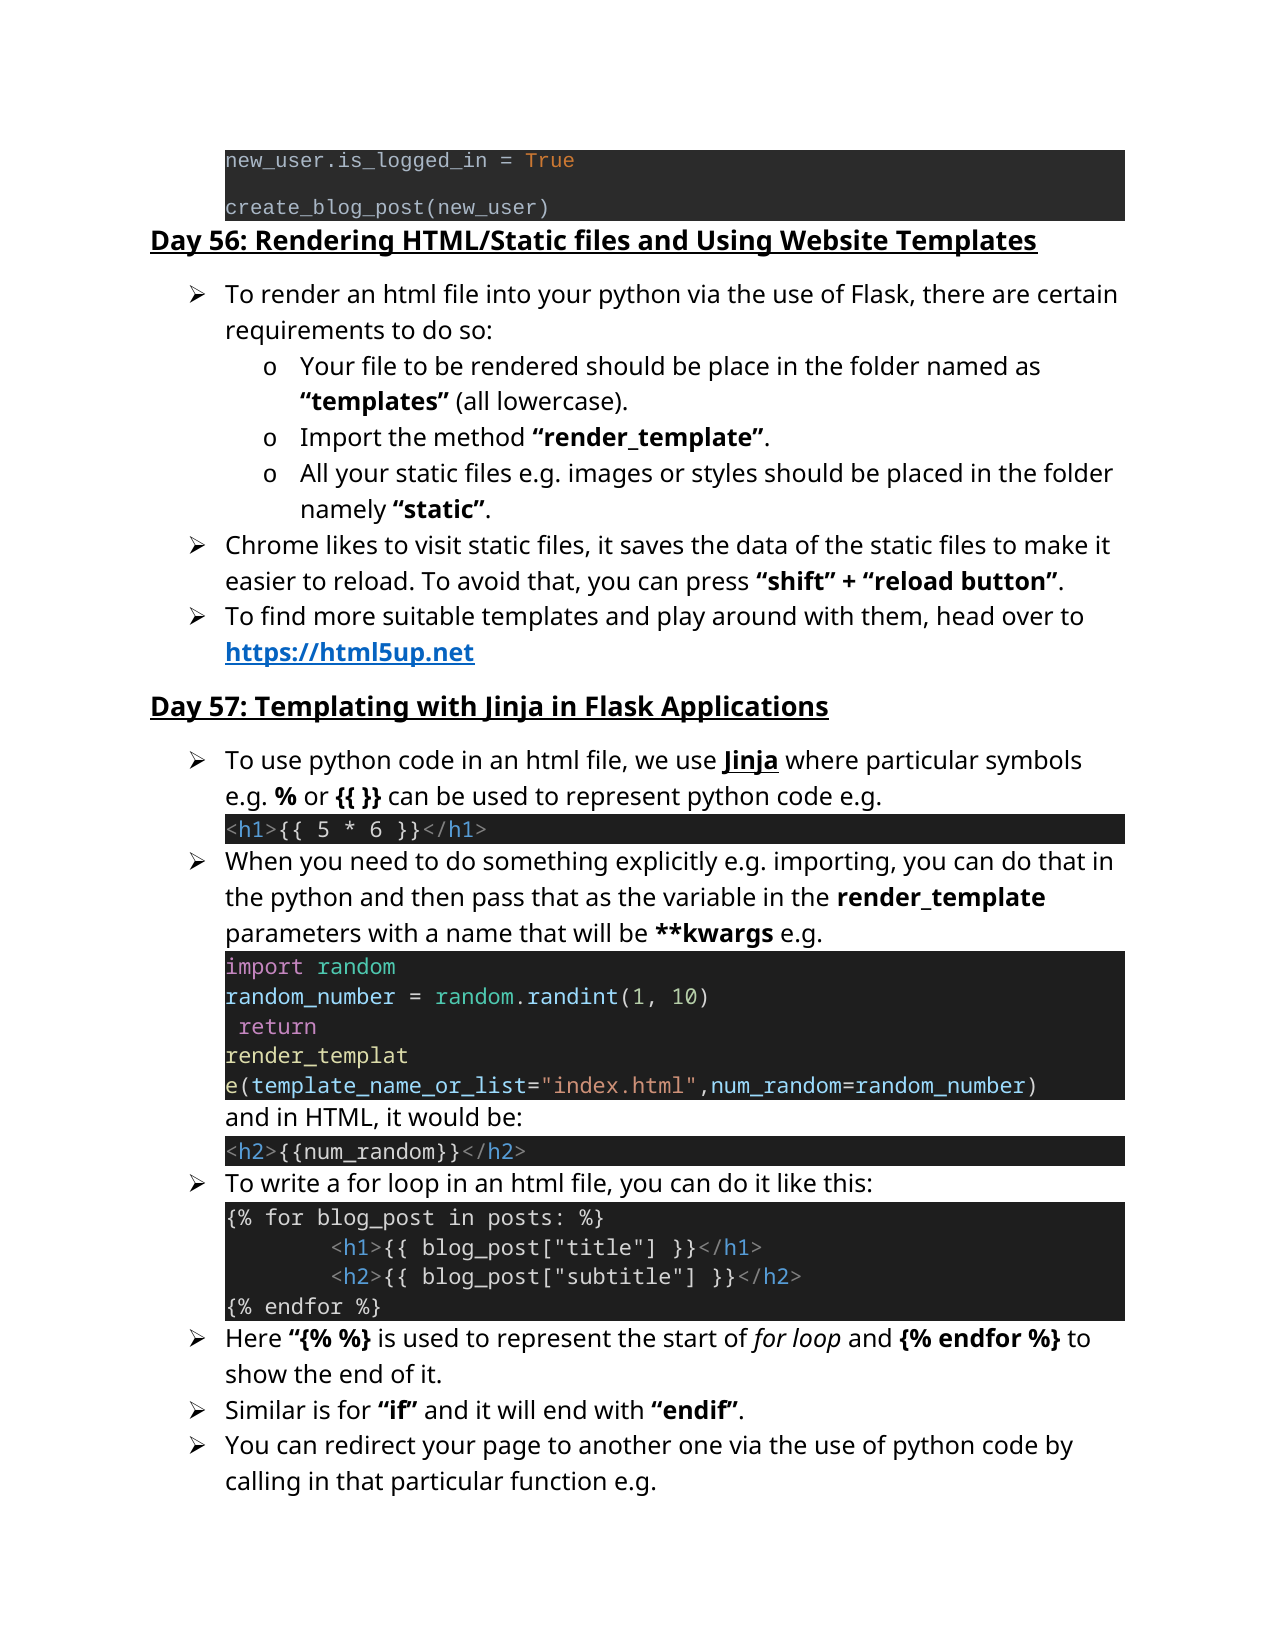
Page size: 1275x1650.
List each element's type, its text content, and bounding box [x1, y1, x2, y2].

list To use python code in an html file, we use Jinja where particular symbols e.g. % or {{ }} can be used to represent python code e.g. [187, 743, 1125, 812]
list Chrome likes to visit static files, it saves the data of the static files to make it easier to reload. To avoid that, you can press “shift” + “reload button”. [187, 527, 1125, 597]
list {% endfor %} [225, 1291, 1125, 1321]
list <h1>{{ 5 * 6 }}</h1> [225, 814, 1125, 844]
list To find more suitable templates and play around with them, head over to https://html5up.net [187, 599, 1125, 669]
list import random [225, 951, 1125, 981]
list To render an html file into your python via the use of Flask, there are certain requirements to do so: [187, 277, 1125, 346]
list Similar is for “if” and it will end with “endif”. [187, 1392, 1125, 1426]
list Here “{% %} is used to represent the start of for loop and {% endfor %} to show the end of it. [187, 1321, 1125, 1391]
list When you need to do something explicitly e.g. importing, you can do that in the python and then pass that as the variable in the render_template parameters with a name that will be **kwargs e.g. [187, 844, 1125, 949]
list All your static files e.g. images or styles should be placed in the folder namely “static”. [262, 456, 1125, 526]
list You can redirect your page to another one via the use of python code by calling in that particular function e.g. [187, 1428, 1125, 1498]
list <h2>{{ blog_post["subtitle"] }}</h2> [225, 1261, 1125, 1291]
list return render_template(template_name_or_list="index.html",num_random=random_number) [225, 1011, 1125, 1100]
text Day 56: Rendering HTML/Static files and Using Website Templates [150, 221, 1125, 258]
list {% for blog_post in posts: %} [225, 1202, 1125, 1231]
text new_user.is_logged_in = True [225, 150, 1125, 197]
list Your file to be rendered should be place in the folder named as “templates” (all lowercase). [262, 348, 1125, 418]
list Import the method “render_template”. [262, 420, 1125, 454]
list random_number = random.randint(1, 10) [225, 981, 1125, 1011]
text create_blog_post(new_user) [225, 197, 1125, 221]
list <h2>{{num_random}}</h2> [225, 1136, 1125, 1166]
list and in HTML, it would be: [225, 1100, 1125, 1134]
text Day 57: Templating with Jinja in Flask Applications [150, 687, 1125, 724]
list To write a for loop in an html file, you can do it like this: [187, 1166, 1125, 1200]
list <h1>{{ blog_post["title"] }}</h1> [225, 1231, 1125, 1261]
